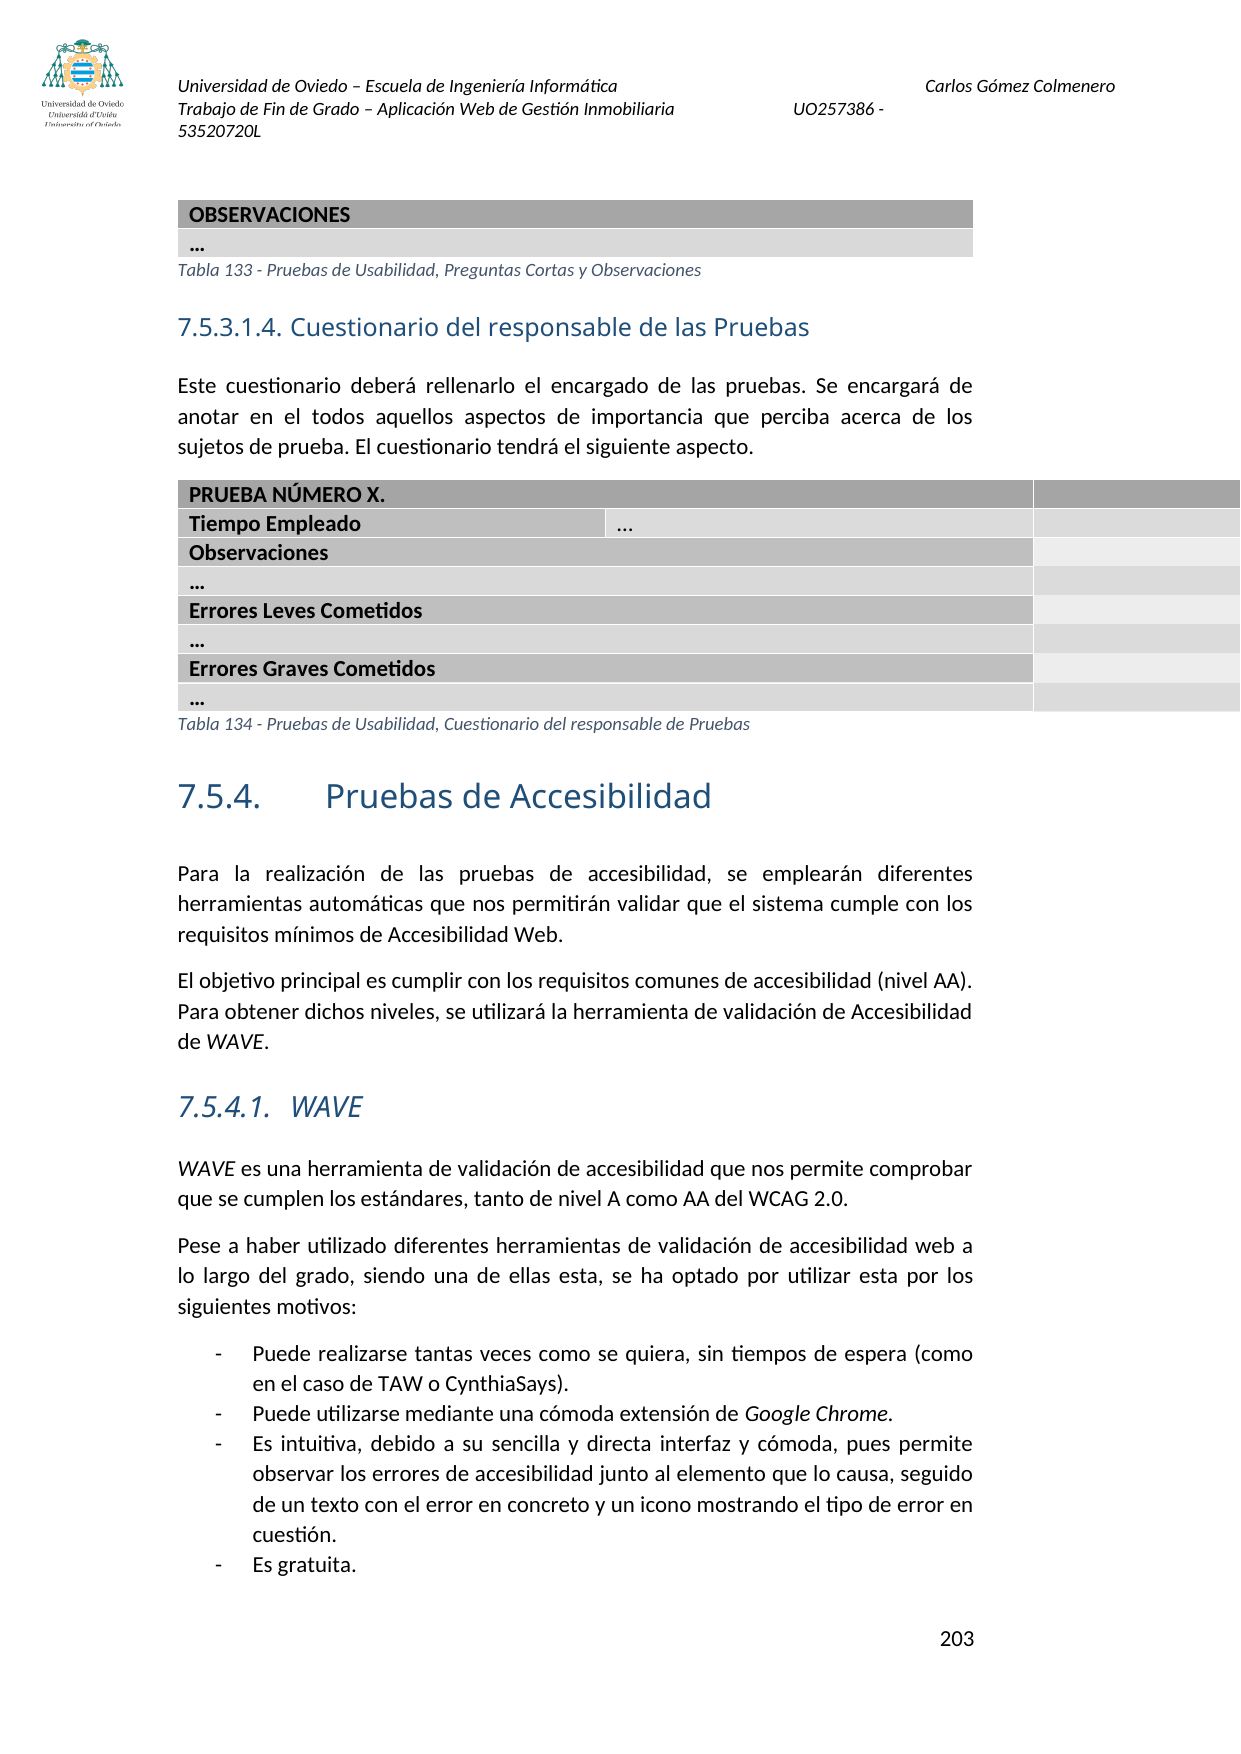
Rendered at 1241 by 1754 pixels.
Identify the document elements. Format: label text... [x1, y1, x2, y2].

text Pese a haber utilizado diferentes herramientas de validación de accesibilidad web a lo largo del grado, siendo una de ellas esta, se ha optado por utilizar esta por los siguientes motivos: [177, 1231, 974, 1320]
subtitle Cuestionario del responsable de las Pruebas [177, 310, 974, 344]
text El objetivo principal es cumplir con los requisitos comunes de accesibilidad (nivel AA). Para obtener dichos niveles, se utilizará la herramienta de validación de Accesibilidad de WAVE. [177, 967, 974, 1055]
subtitle Pruebas de Accesibilidad [177, 773, 974, 818]
list Es gratuita. [215, 1550, 974, 1578]
list Puede realizarse tantas veces como se quiera, sin tiempos de espera (como en el caso de TAW o CynthiaSays). [215, 1339, 974, 1397]
text Este cuestionario deberá rellenarlo el encargado de las pruebas. Se encargará de anotar en el todos aquellos aspectos de importancia que perciba acerca de los sujetos de prueba. El cuestionario tendrá el siguiente aspecto. [177, 372, 974, 460]
picture [36, 38, 124, 126]
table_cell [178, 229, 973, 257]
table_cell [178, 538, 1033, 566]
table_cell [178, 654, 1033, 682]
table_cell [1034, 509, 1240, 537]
list Puede utilizarse mediante una cómoda extensión de Google Chrome. [215, 1399, 974, 1427]
subtitle WAVE [177, 1086, 974, 1126]
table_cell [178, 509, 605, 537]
list Es intuitiva, debido a su sencilla y directa interfaz y cómoda, pues permite observar los errores de accesibilidad junto al elemento que lo causa, seguido de un texto con el error en concreto y un icono mostrando el tipo de error en cuestión. [215, 1429, 974, 1548]
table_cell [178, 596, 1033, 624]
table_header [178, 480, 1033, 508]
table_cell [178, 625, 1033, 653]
text Para la realización de las pruebas de accesibilidad, se emplearán diferentes herramientas automáticas que nos permitirán validar que el sistema cumple con los requisitos mínimos de Accesibilidad Web. [177, 859, 974, 948]
text WAVE es una herramienta de validación de accesibilidad que nos permite comprobar que se cumplen los estándares, tanto de nivel A como AA del WCAG 2.0. [177, 1154, 974, 1212]
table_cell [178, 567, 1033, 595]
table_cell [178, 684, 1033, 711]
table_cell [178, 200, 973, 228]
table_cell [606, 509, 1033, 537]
